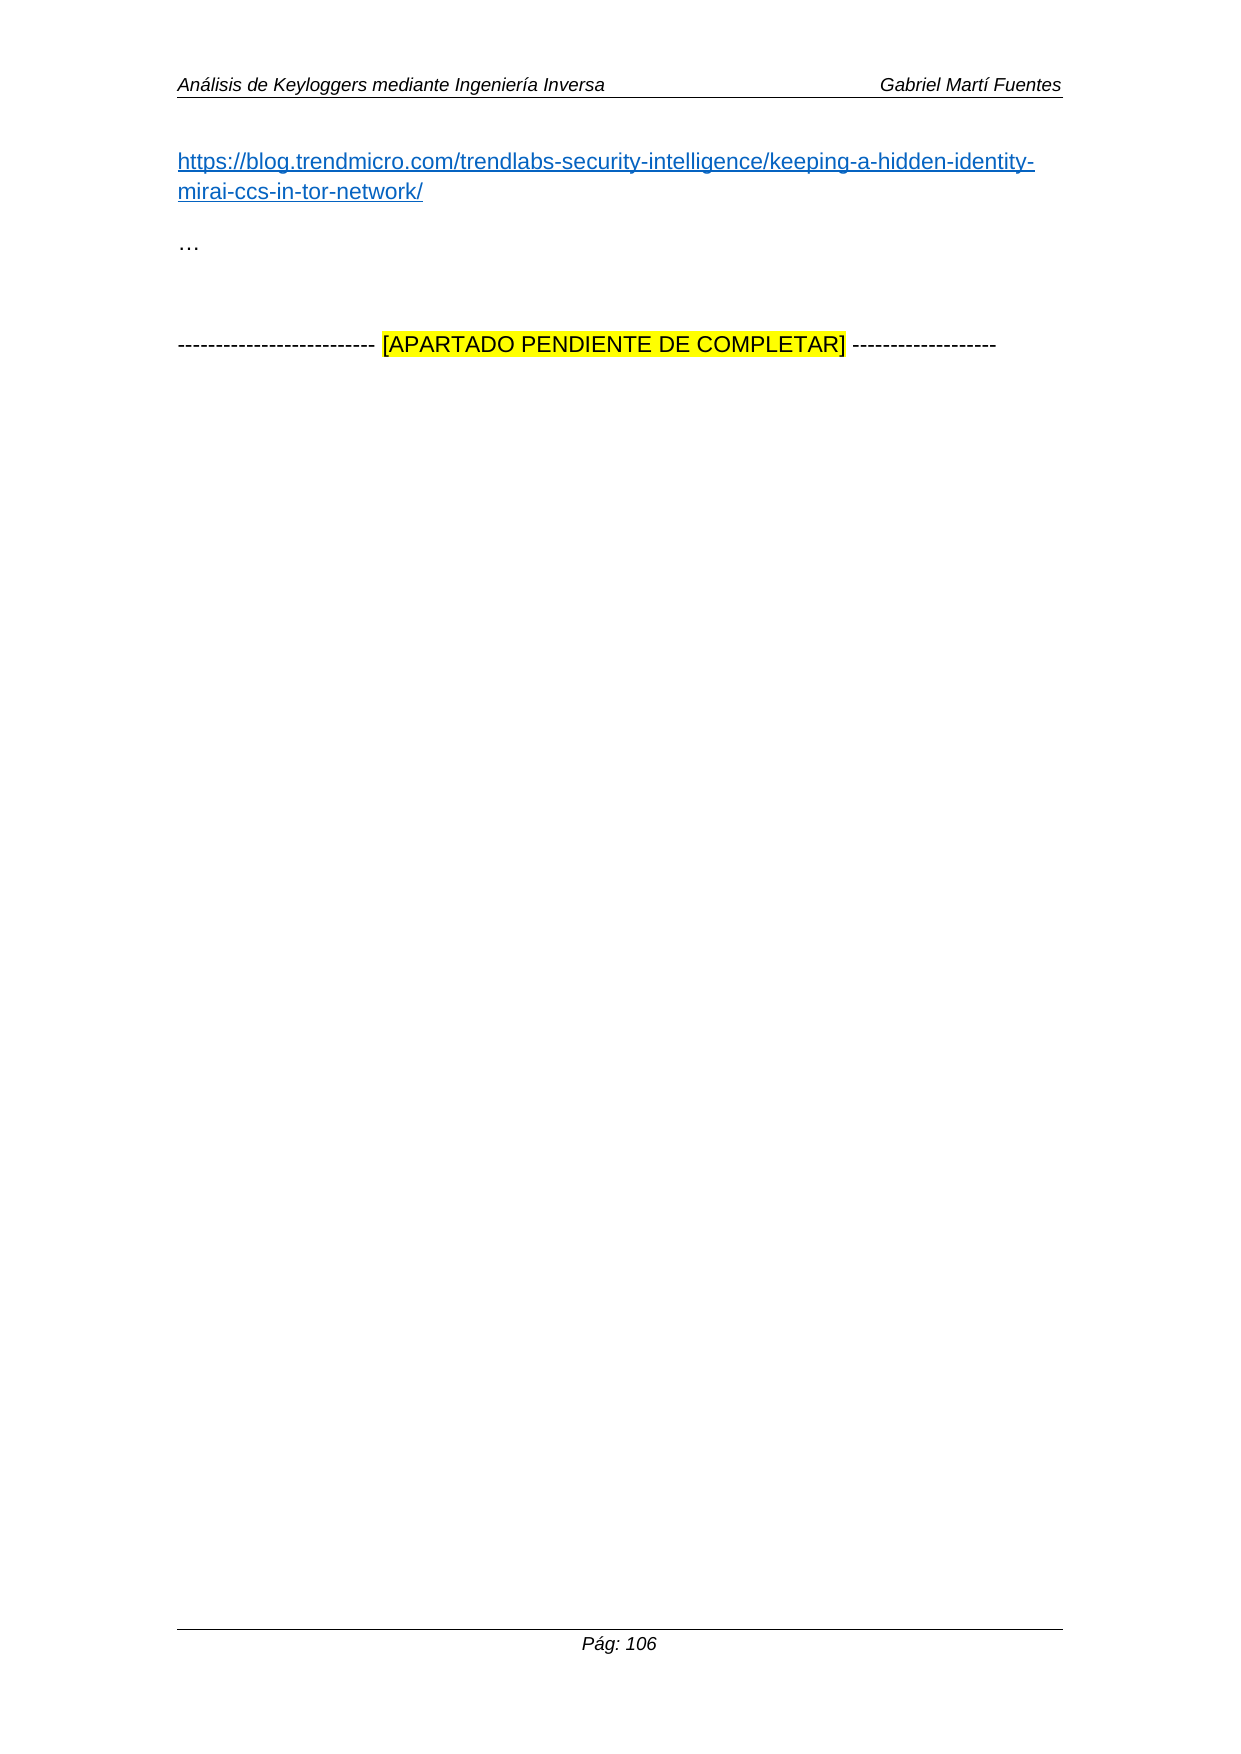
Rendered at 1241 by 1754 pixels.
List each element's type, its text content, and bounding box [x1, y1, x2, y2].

text … [177, 229, 1063, 255]
text -------------------------- [APARTADO PENDIENTE DE COMPLETAR] ------------------- [846, 331, 1063, 357]
text -------------------------- [APARTADO PENDIENTE DE COMPLETAR] ------------------- [177, 331, 382, 357]
text https://blog.trendmicro.com/trendlabs-security-intelligence/keeping-a-hidden-identity-mirai-ccs-in-tor-network/ [177, 148, 1063, 204]
